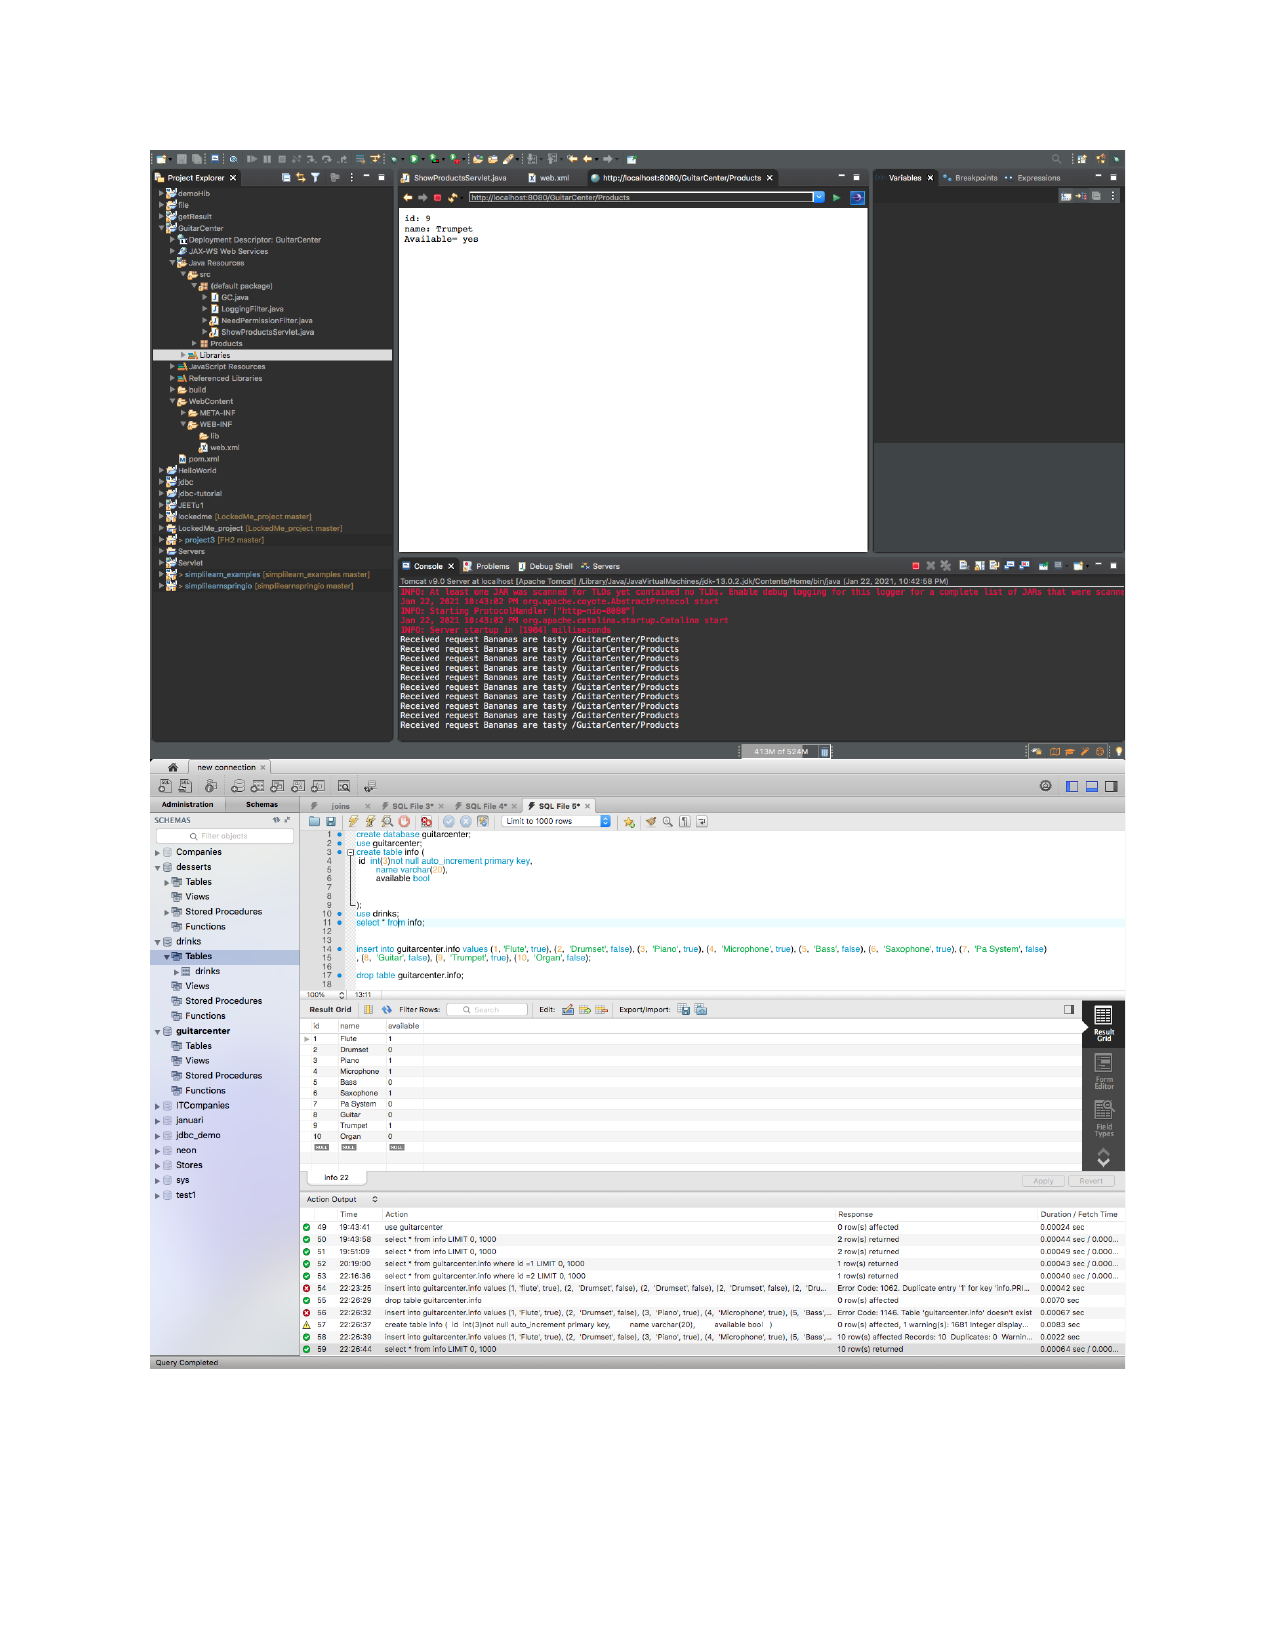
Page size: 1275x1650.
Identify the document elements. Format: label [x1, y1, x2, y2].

picture [150, 150, 1125, 1369]
